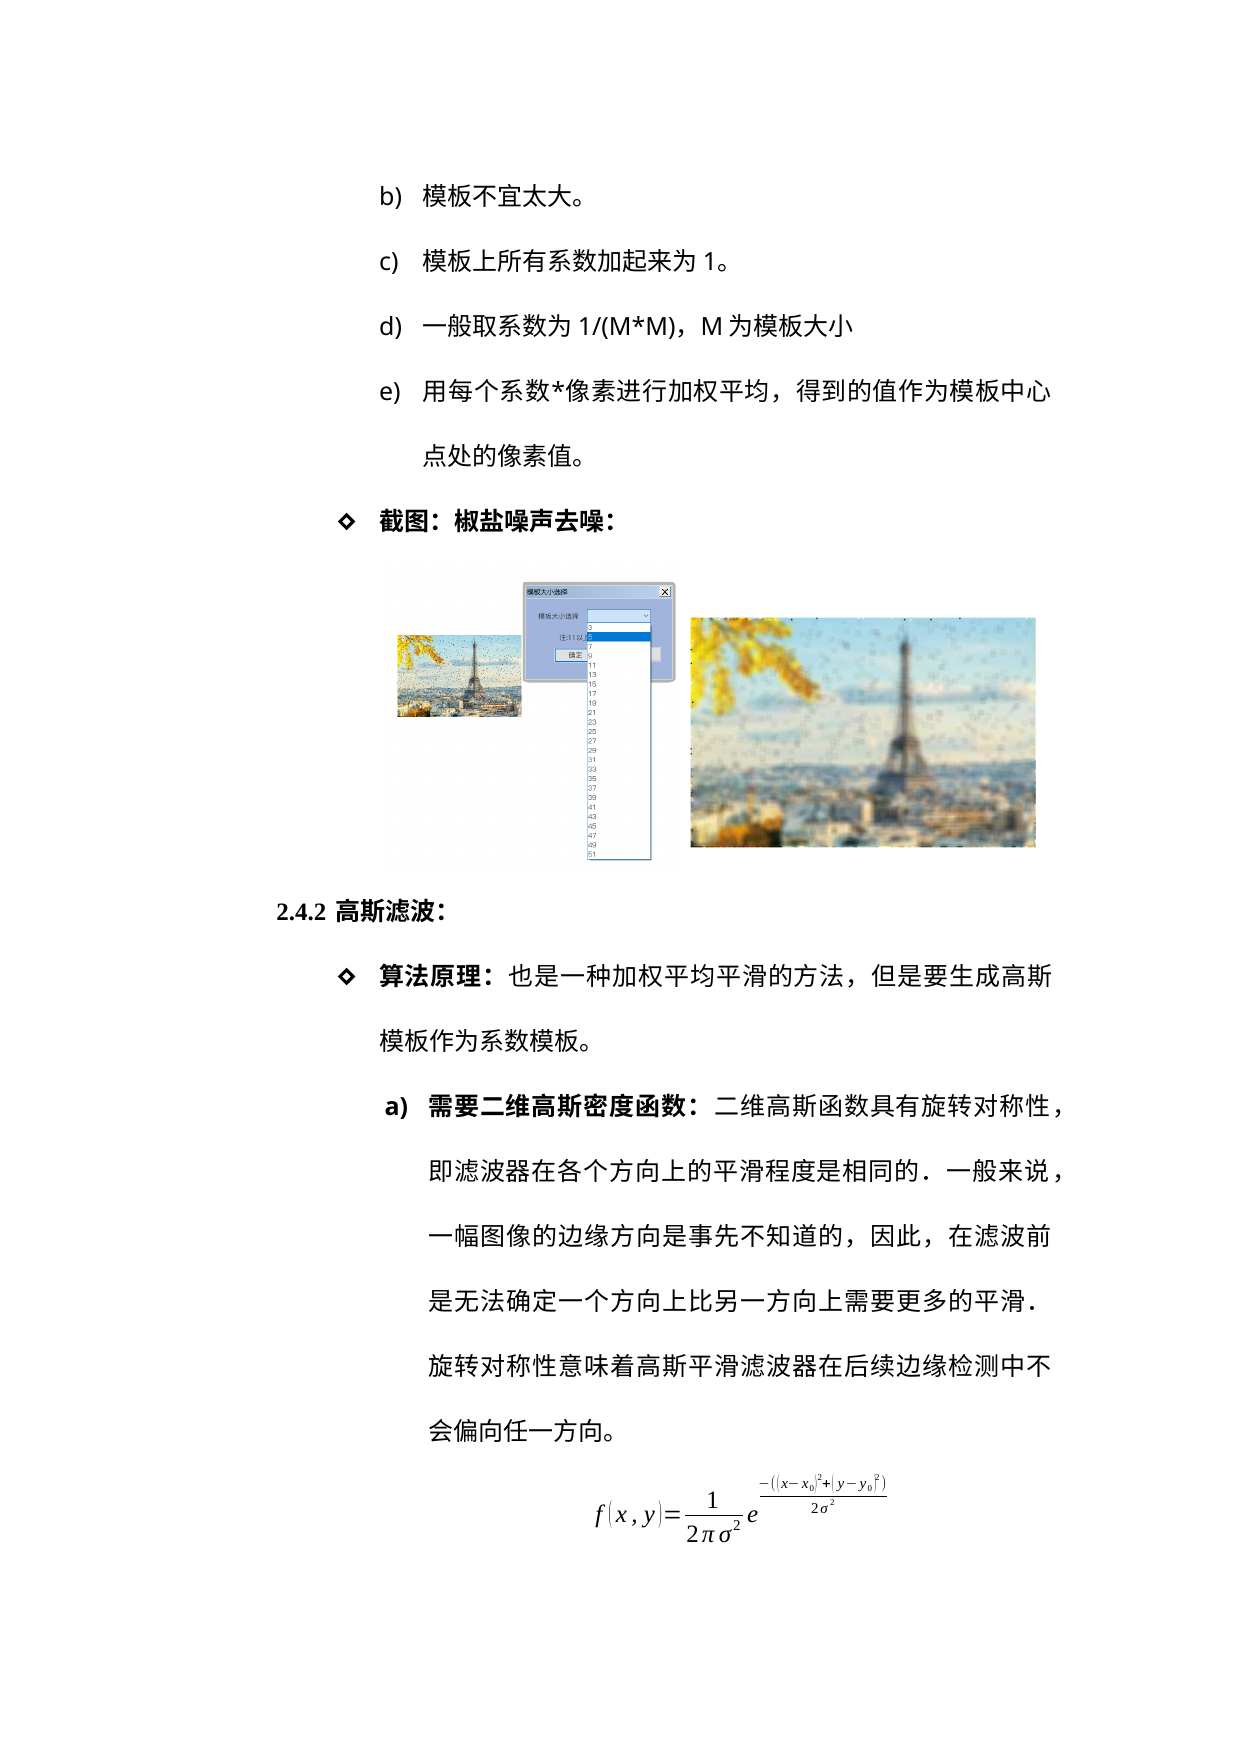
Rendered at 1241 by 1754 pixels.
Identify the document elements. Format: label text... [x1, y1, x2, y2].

list 用每个系数*像素进行加权平均，得到的值作为模板中心点处的像素值。 [379, 357, 1053, 487]
list 高斯滤波： [276, 877, 1053, 942]
list 截图：椒盐噪声去噪： [335, 487, 1053, 552]
list 算法原理：也是一种加权平均平滑的方法，但是要生成高斯模板作为系数模板。 [335, 942, 1053, 1072]
list 一般取系数为1/(M*M)，M为模板大小 [379, 292, 1053, 357]
list 模板上所有系数加起来为1。 [379, 227, 1053, 292]
list 需要二维高斯密度函数：二维高斯函数具有旋转对称性，即滤波器在各个方向上的平滑程度是相同的．一般来说，一幅图像的边缘方向是事先不知道的，因此，在滤波前是无法确定一个方向上比另一方向上需要更多的平滑．旋转对称性意味着高斯平滑滤波器在后续边缘检测中不会偏向任一方向。 [384, 1072, 1053, 1462]
picture [378, 559, 1051, 870]
list 模板不宜太大。 [379, 162, 1053, 227]
